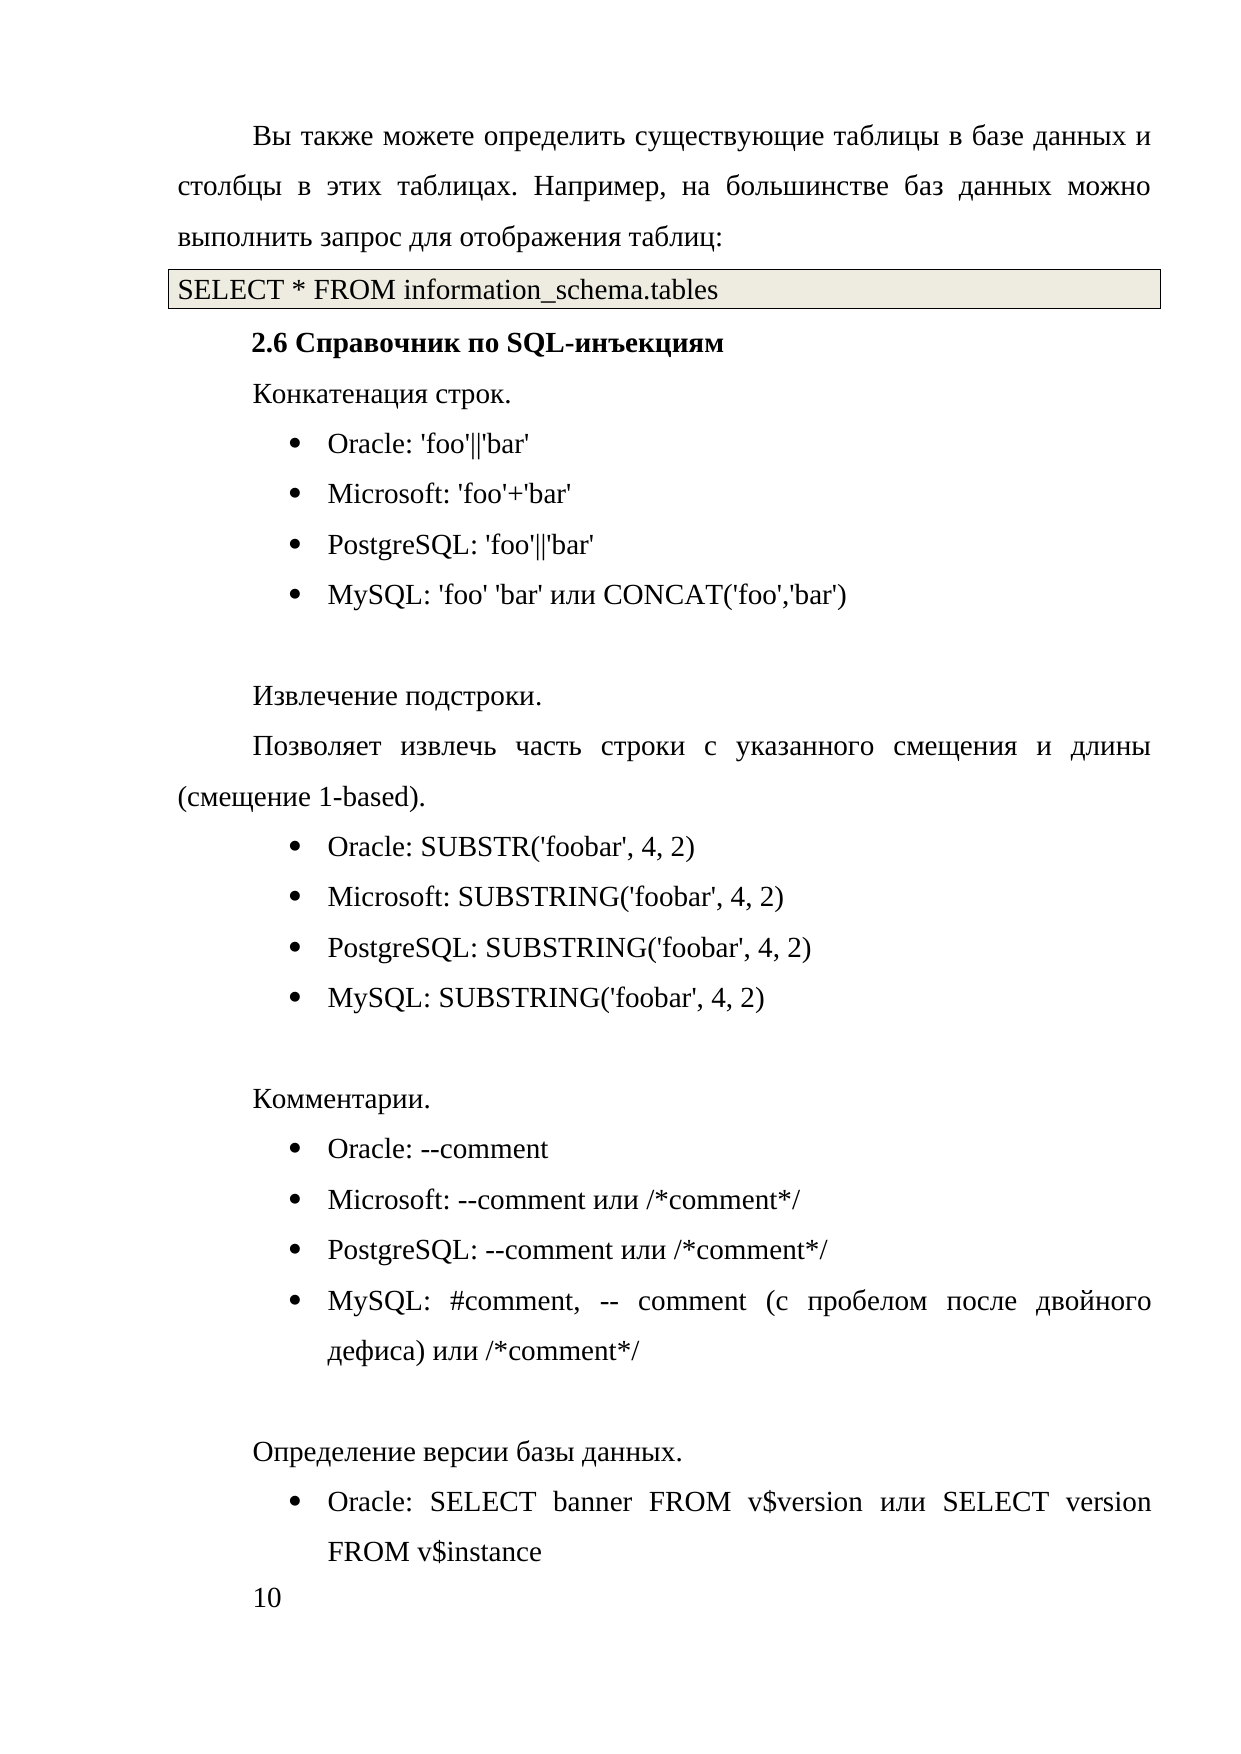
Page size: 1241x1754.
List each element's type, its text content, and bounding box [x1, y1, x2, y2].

list MySQL: 'foo' 'bar' или CONCAT('foo','bar') [290, 577, 1152, 611]
text Вы также можете определить существующие таблицы в базе данных и столбцы в этих таблицах. Например, на большинстве баз данных можно выполнить запрос для отображения таблиц: [177, 118, 1152, 252]
list Oracle: SELECT banner FROM v$version или SELECT version FROM v$instance [290, 1484, 1152, 1568]
list PostgreSQL: 'foo'||'bar' [290, 527, 1152, 561]
list Microsoft: SUBSTRING('foobar', 4, 2) [290, 879, 1152, 913]
list Microsoft: 'foo'+'bar' [290, 477, 1152, 510]
list Microsoft: --comment или /*comment*/ [290, 1182, 1152, 1216]
list Oracle: --comment [290, 1131, 1152, 1165]
text Конкатенация строк. [177, 376, 1152, 409]
list PostgreSQL: --comment или /*comment*/ [290, 1232, 1152, 1266]
text SELECT * FROM information_schema.tables [169, 270, 1160, 308]
list Oracle: 'foo'||'bar' [290, 426, 1152, 460]
text Позволяет извлечь часть строки с указанного смещения и длины (смещение 1-based). [177, 728, 1152, 812]
subtitle 2.6 Справочник по SQL-инъекциям [177, 326, 1152, 359]
list Oracle: SUBSTR('foobar', 4, 2) [290, 829, 1152, 863]
text Извлечение подстроки. [177, 678, 1152, 712]
list PostgreSQL: SUBSTRING('foobar', 4, 2) [290, 930, 1152, 964]
list MySQL: #comment, -- comment (с пробелом после двойного дефиса) или /*comment*/ [290, 1283, 1152, 1367]
text Комментарии. [177, 1081, 1152, 1115]
list MySQL: SUBSTRING('foobar', 4, 2) [290, 980, 1152, 1014]
text Определение версии базы данных. [177, 1434, 1152, 1467]
